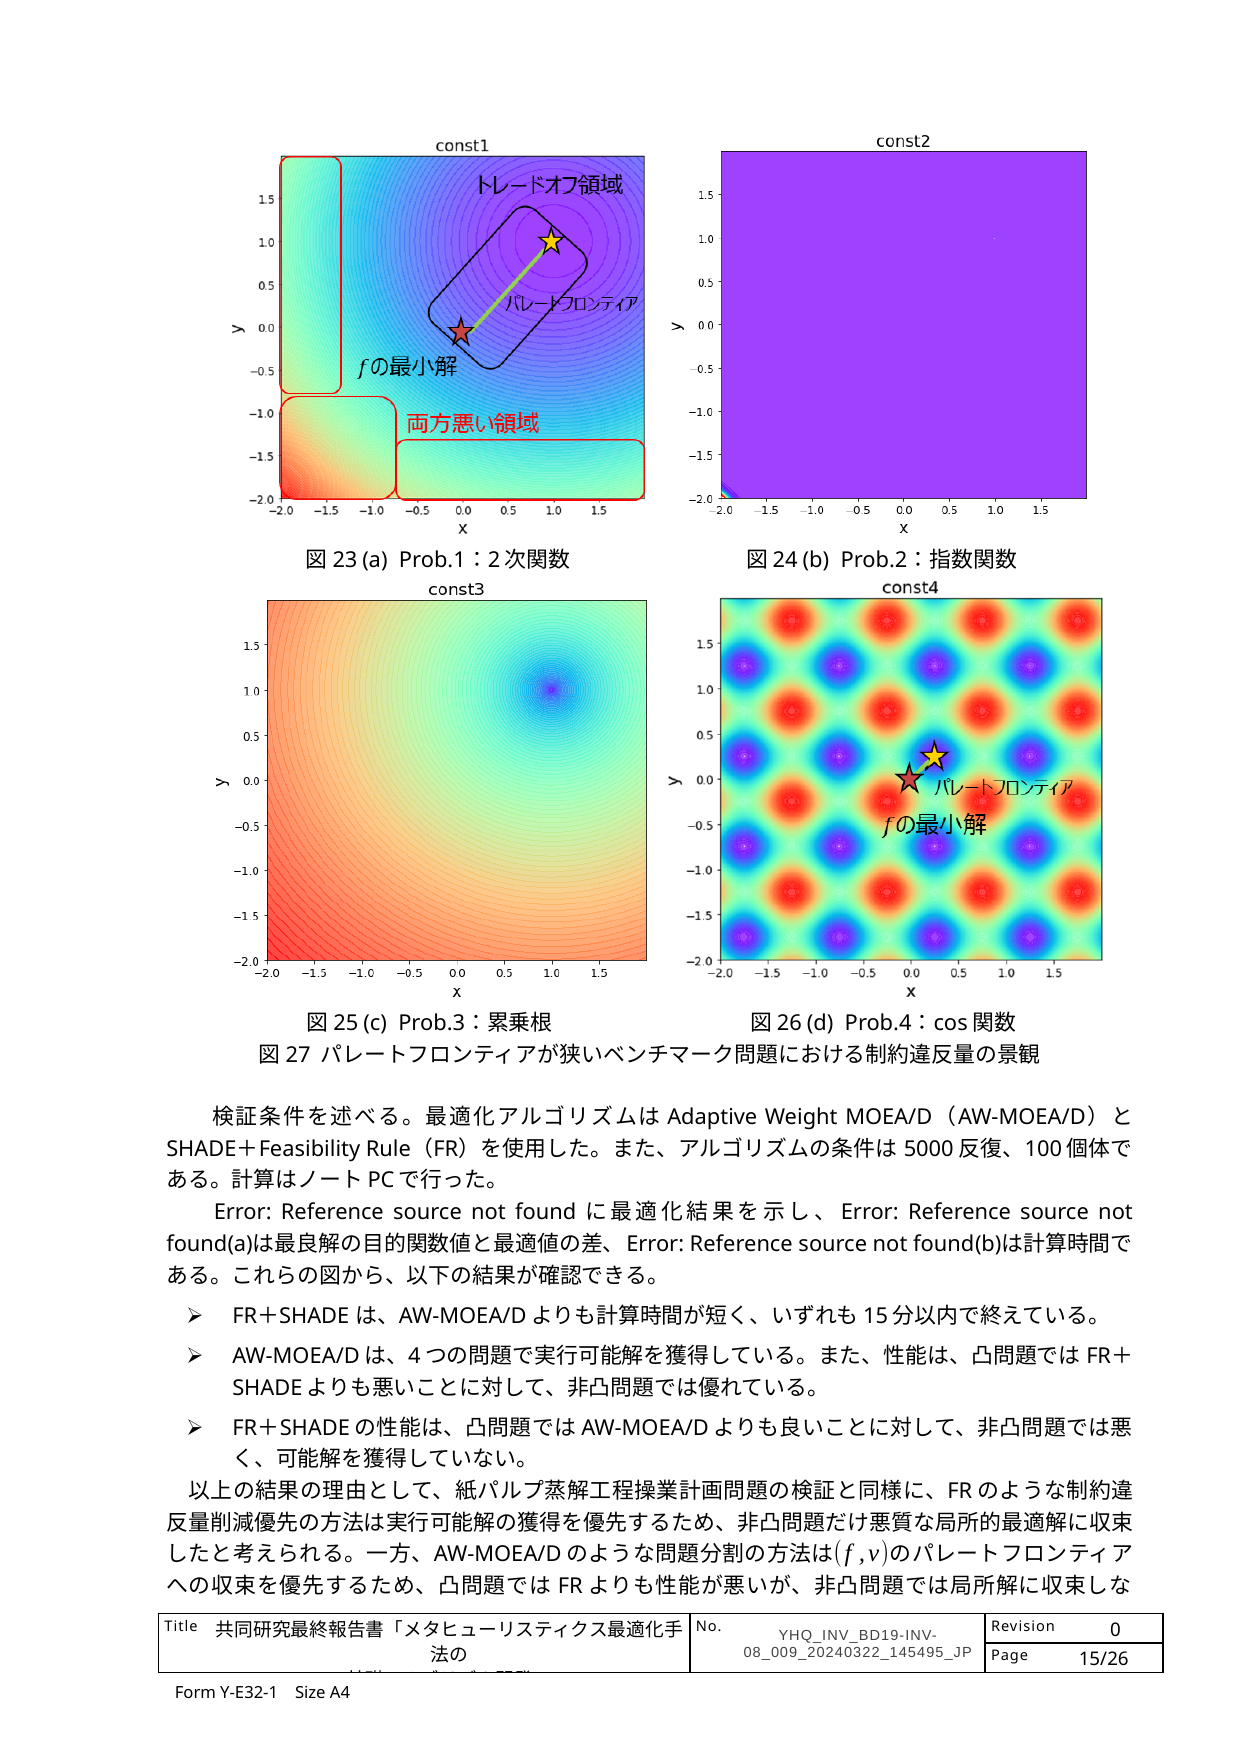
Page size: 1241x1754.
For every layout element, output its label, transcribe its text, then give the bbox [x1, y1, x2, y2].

picture [222, 127, 1099, 542]
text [166, 1473, 1133, 1600]
picture [205, 573, 1117, 1006]
list FR＋SHADE は、AW-MOEA/Dよりも計算時間が短く、いずれも15分以内で終えている。 [186, 1298, 1133, 1329]
list AW-MOEA/Dは、4つの問題で実行可能解を獲得している。また、性能は、凸問題ではFR＋SHADEよりも悪いことに対して、非凸問題では優れている。 [186, 1338, 1133, 1401]
text 図 2.14 (c) Prob.3：累乗根 図 2.14 (d) Prob.4：cos関数 [254, 1006, 1045, 1037]
text 図 2.14 パレートフロンティアが狭いベンチマーク問題における制約違反量の景観 [254, 1037, 1045, 1069]
text 図 2.14 (a) Prob.1：2次関数 図 2.14 (b) Prob.2：指数関数 [254, 542, 1045, 574]
text 検証条件を述べる。最適化アルゴリズムはAdaptive Weight MOEA/D（AW-MOEA/D）とSHADE＋Feasibility Rule（FR）を使用した。また、アルゴリズムの条件は5000反復、100個体である。計算はノートPCで行った。 [166, 1099, 1133, 1194]
list FR＋SHADEの性能は、凸問題ではAW-MOEA/Dよりも良いことに対して、非凸問題では悪く、可能解を獲得していない。 [186, 1409, 1133, 1473]
